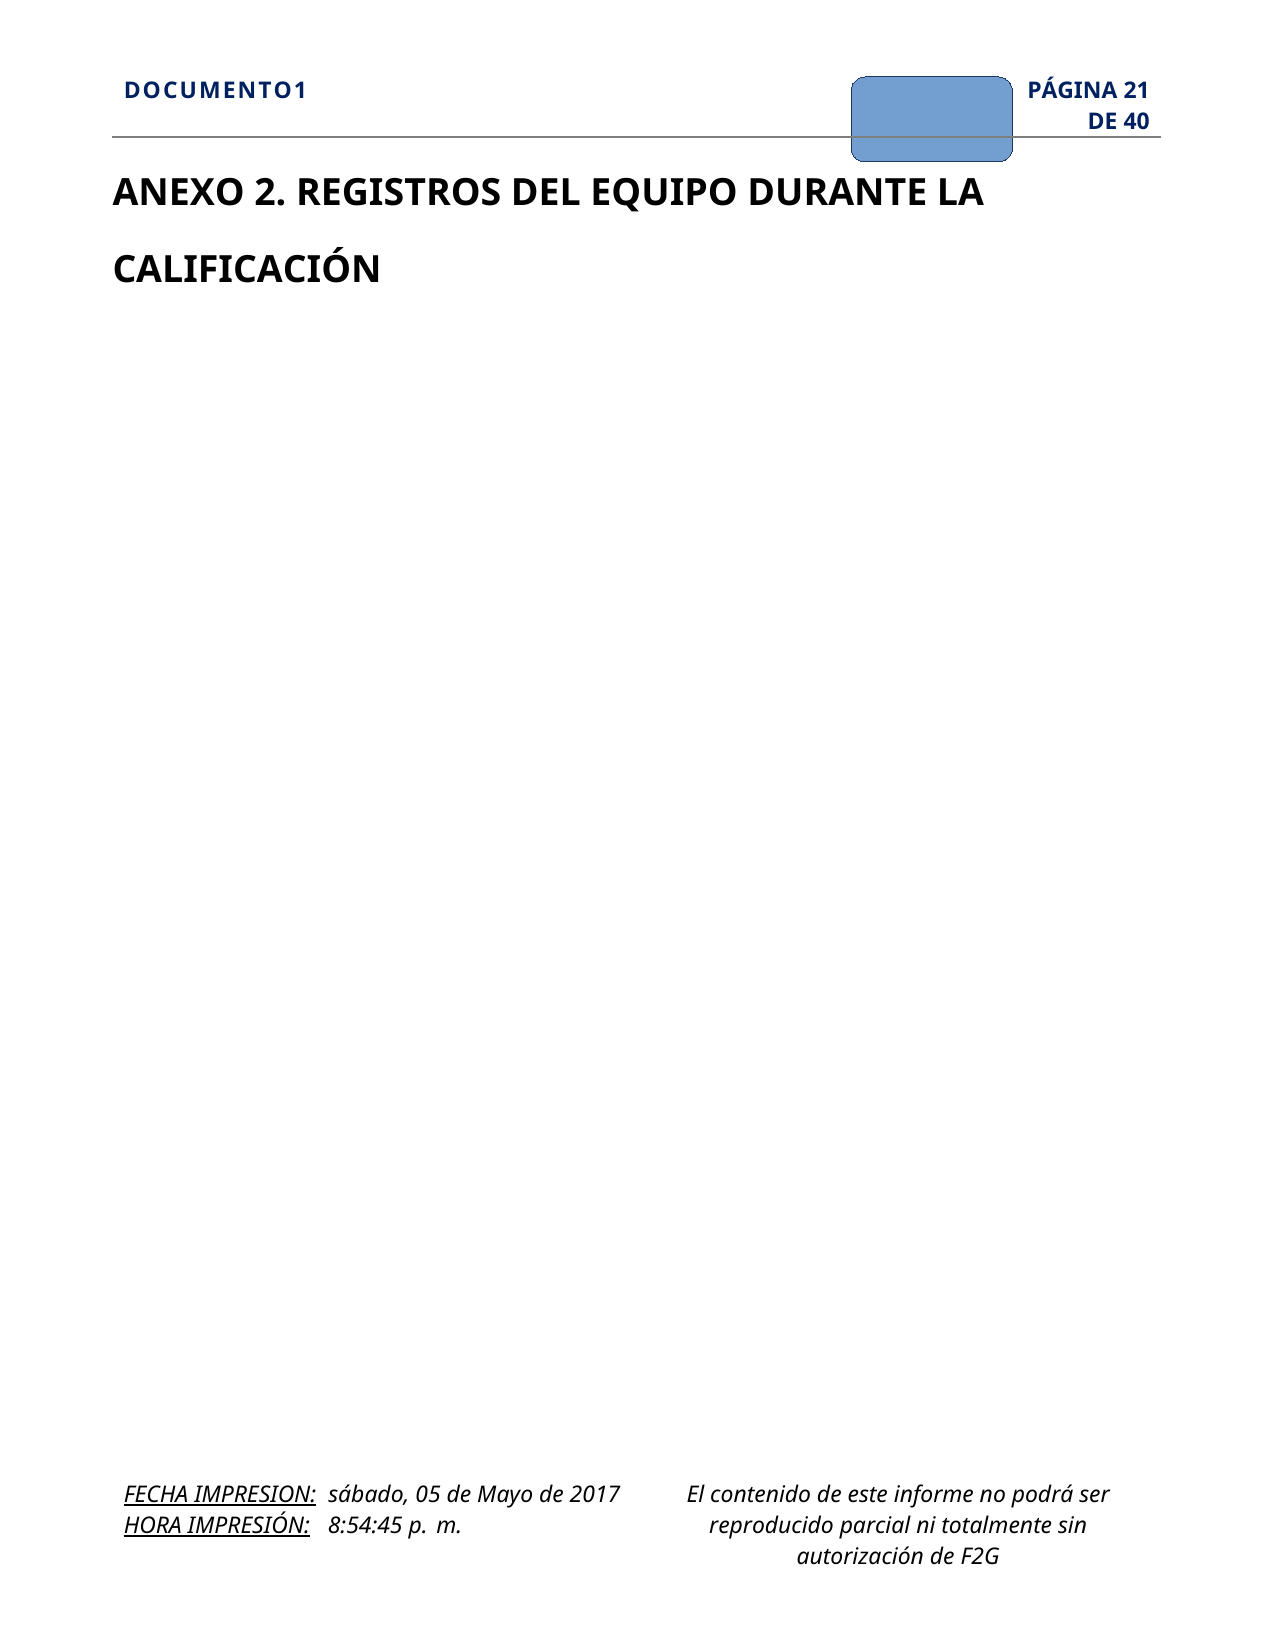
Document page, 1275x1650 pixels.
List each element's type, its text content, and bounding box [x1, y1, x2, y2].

text ANEXO 2. REGISTROS DEL EQUIPO DURANTE LA CALIFICACIÓN [112, 165, 1163, 1478]
